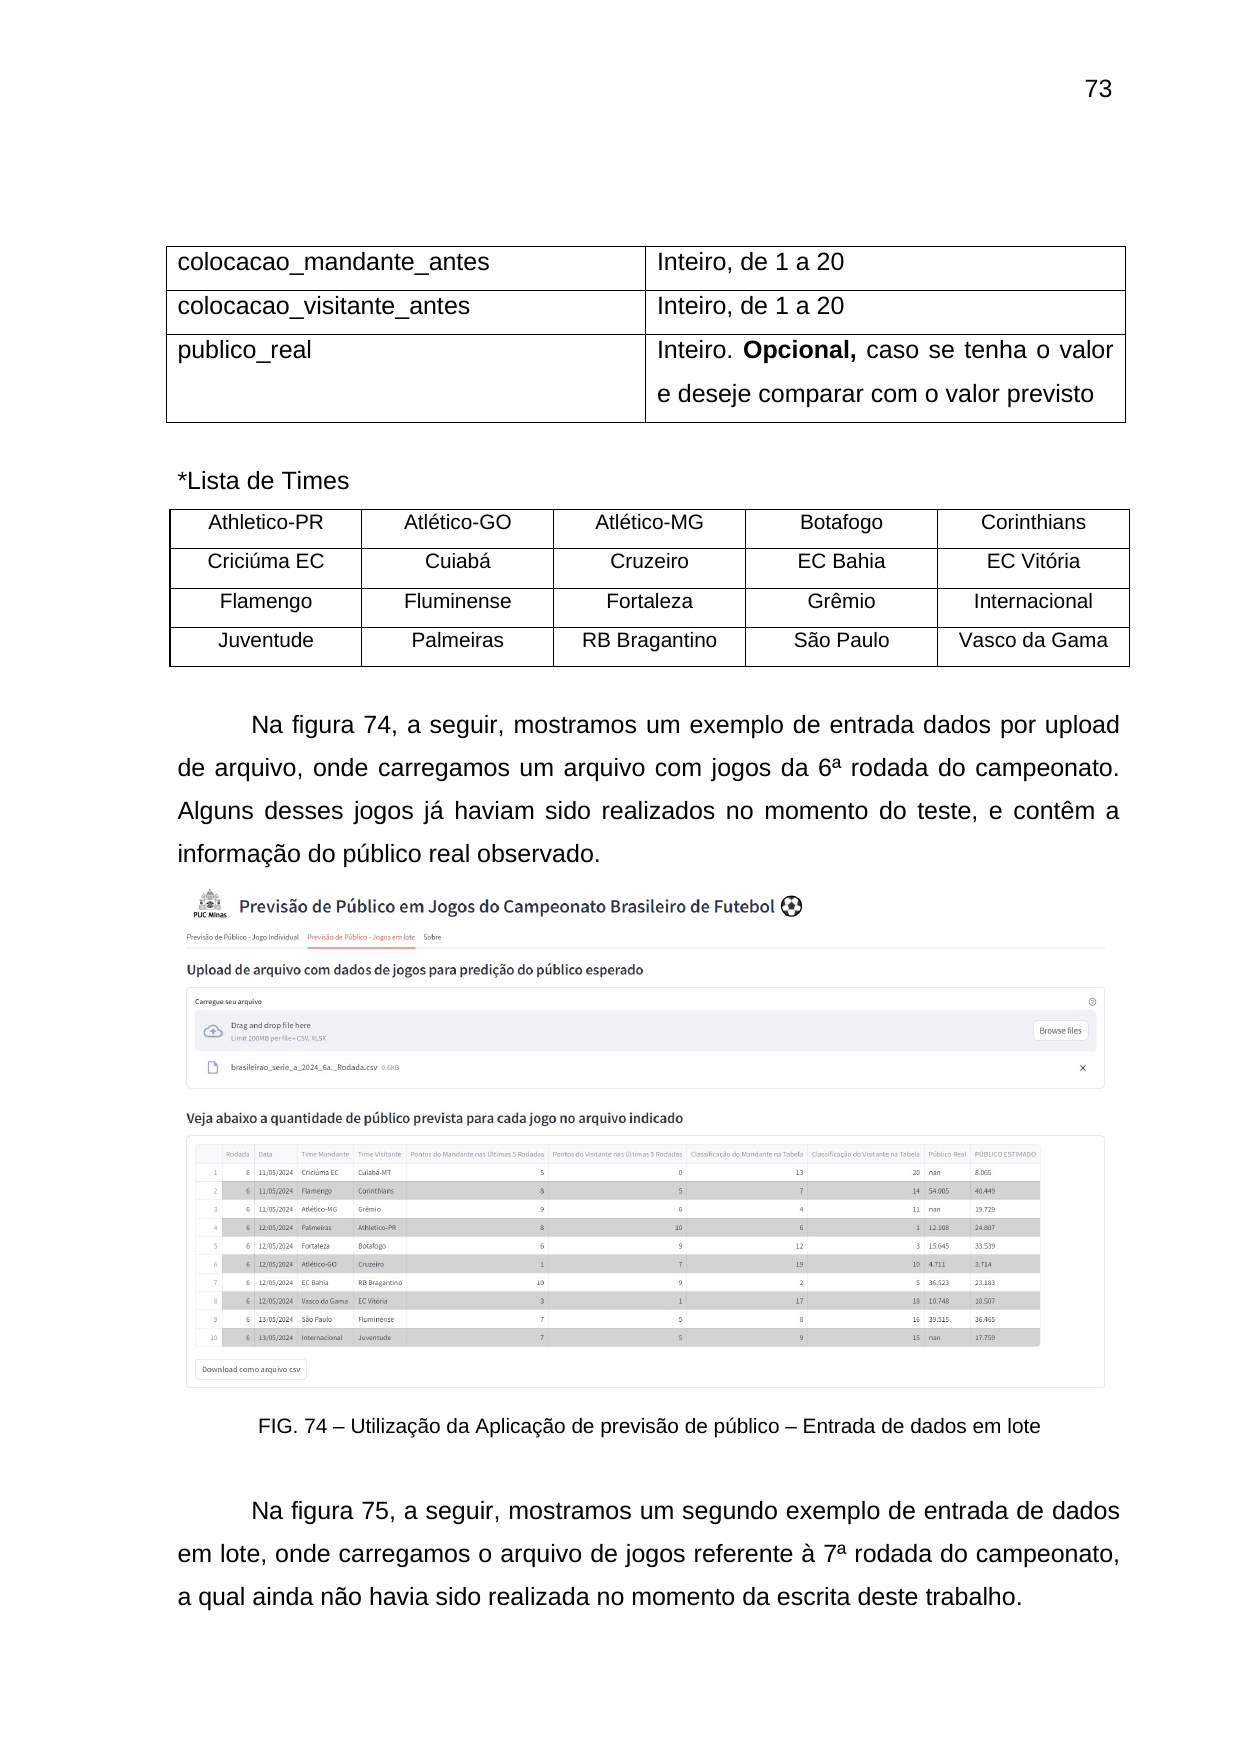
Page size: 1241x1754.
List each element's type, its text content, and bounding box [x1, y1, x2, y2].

table_cell EC Bahia [746, 549, 937, 587]
table_cell Juventude [171, 628, 361, 666]
text FIG. 74 – Utilização da Aplicação de previsão de público – Entrada de dados em lote [177, 1409, 1122, 1438]
table_cell Palmeiras [362, 628, 553, 666]
text Na figura 75, a seguir, mostramos um segundo exemplo de entrada de dados em lote, onde carregamos o arquivo de jogos referente à 7ª rodada do campeonato, a qual ainda não havia sido realizada no momento da escrita deste trabalho. [177, 1496, 1122, 1611]
table_header Atlético-GO [362, 510, 553, 548]
table_cell Internacional [938, 589, 1129, 627]
table_cell RB Bragantino [554, 628, 745, 666]
table_cell Inteiro. Opcional, caso se tenha o valor e deseje comparar com o valor previsto [646, 335, 1125, 422]
table_header Athletico-PR [171, 510, 361, 548]
table_cell Grêmio [746, 589, 937, 627]
table_cell Fluminense [362, 589, 553, 627]
table_cell Fortaleza [554, 589, 745, 627]
text Na figura 74, a seguir, mostramos um exemplo de entrada dados por upload de arquivo, onde carregamos um arquivo com jogos da 6ª rodada do campeonato. Alguns desses jogos já haviam sido realizados no momento do teste, e contêm a informação do público real observado. [177, 710, 1122, 868]
table_cell São Paulo [746, 628, 937, 666]
table_cell EC Vitória [938, 549, 1129, 587]
table_cell publico_real [167, 335, 645, 422]
text *Lista de Times [177, 466, 1122, 494]
table_cell Flamengo [171, 589, 361, 627]
table_cell Cruzeiro [554, 549, 745, 587]
table_cell Vasco da Gama [938, 628, 1129, 666]
table_cell colocacao_mandante_antes [167, 247, 645, 290]
table_cell Inteiro, de 1 a 20 [646, 291, 1125, 334]
table_cell Inteiro, de 1 a 20 [646, 247, 1125, 290]
table_cell Criciúma EC [171, 549, 361, 587]
table_header Botafogo [746, 510, 937, 548]
table_cell colocacao_visitante_antes [167, 291, 645, 334]
table_header Corinthians [938, 510, 1129, 548]
picture [177, 882, 1120, 1396]
table_cell Cuiabá [362, 549, 553, 587]
table_header Atlético-MG [554, 510, 745, 548]
